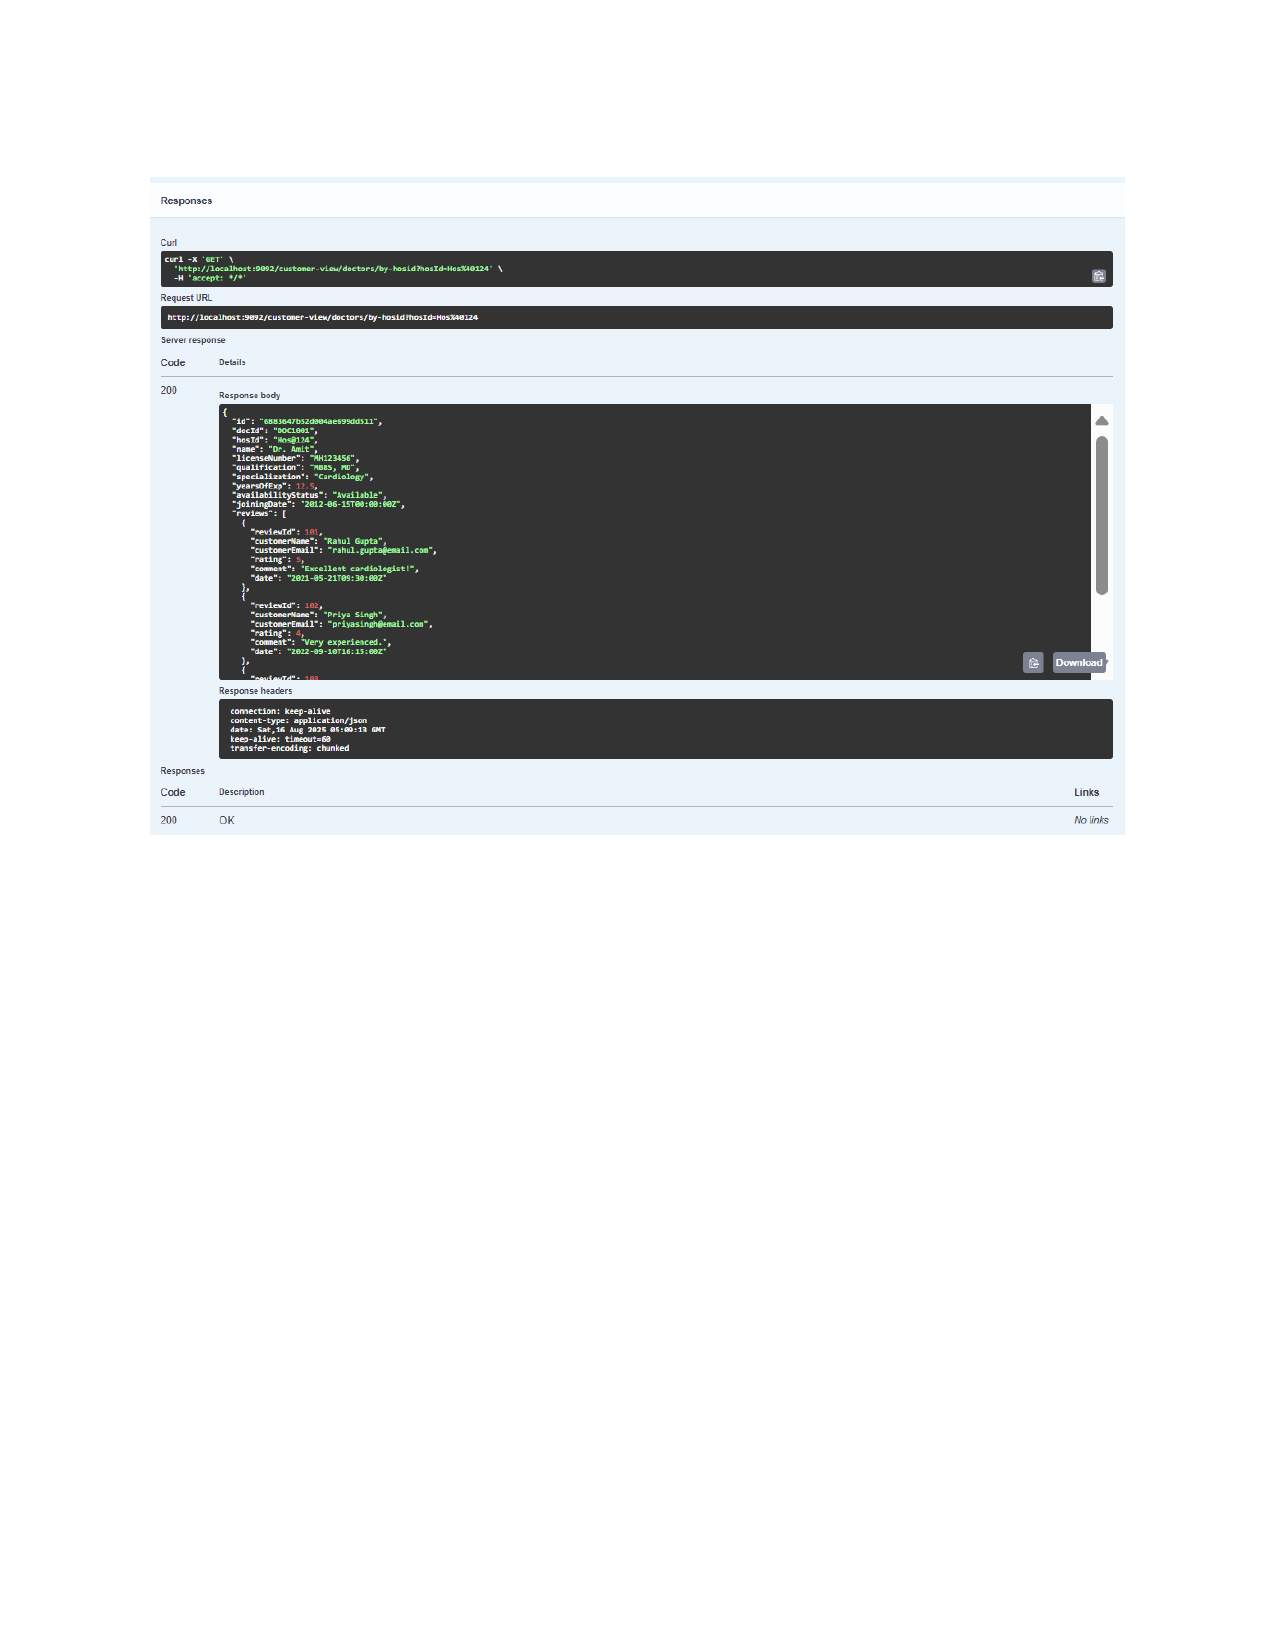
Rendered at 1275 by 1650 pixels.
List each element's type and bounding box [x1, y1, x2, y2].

picture [150, 177, 1125, 835]
